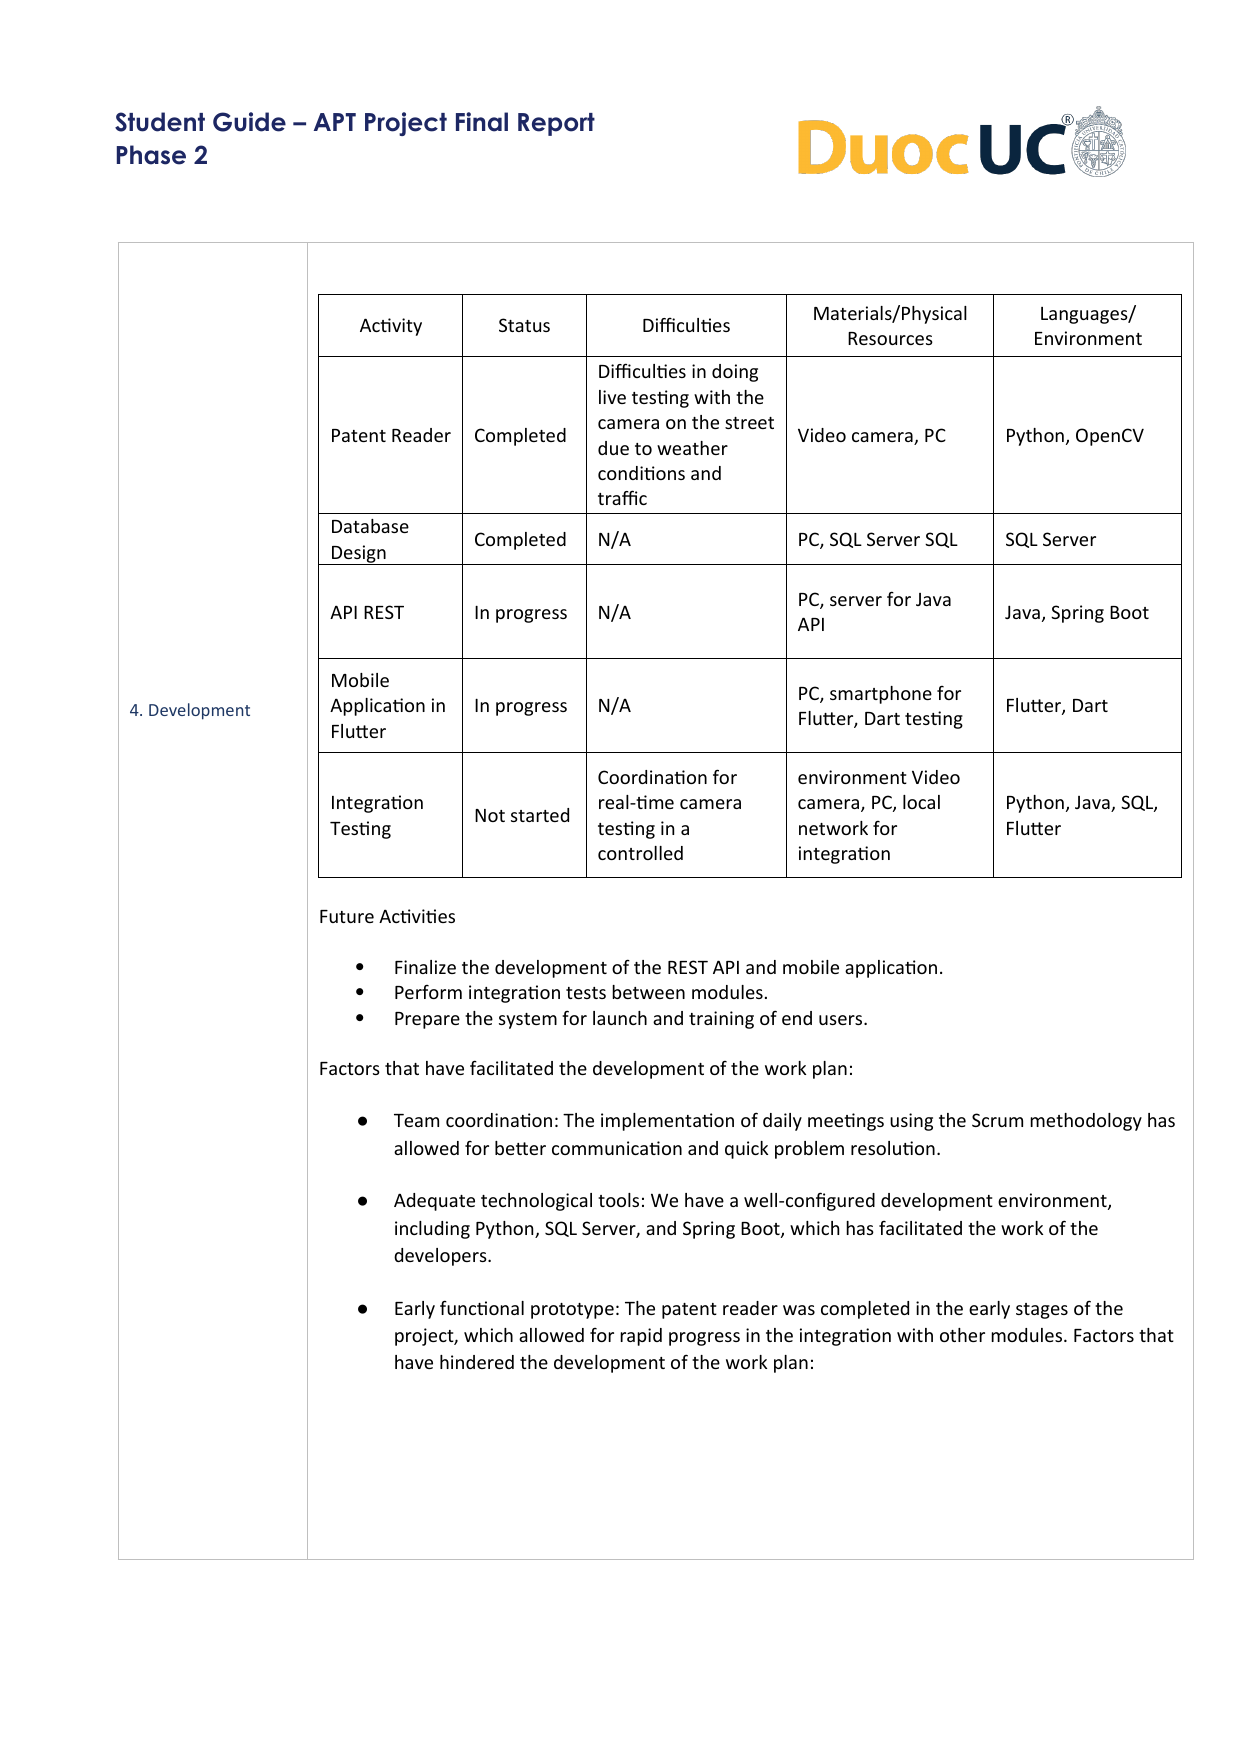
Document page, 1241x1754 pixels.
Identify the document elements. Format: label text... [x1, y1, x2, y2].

picture [798, 106, 1126, 177]
table_cell 4. Development [119, 243, 307, 1559]
